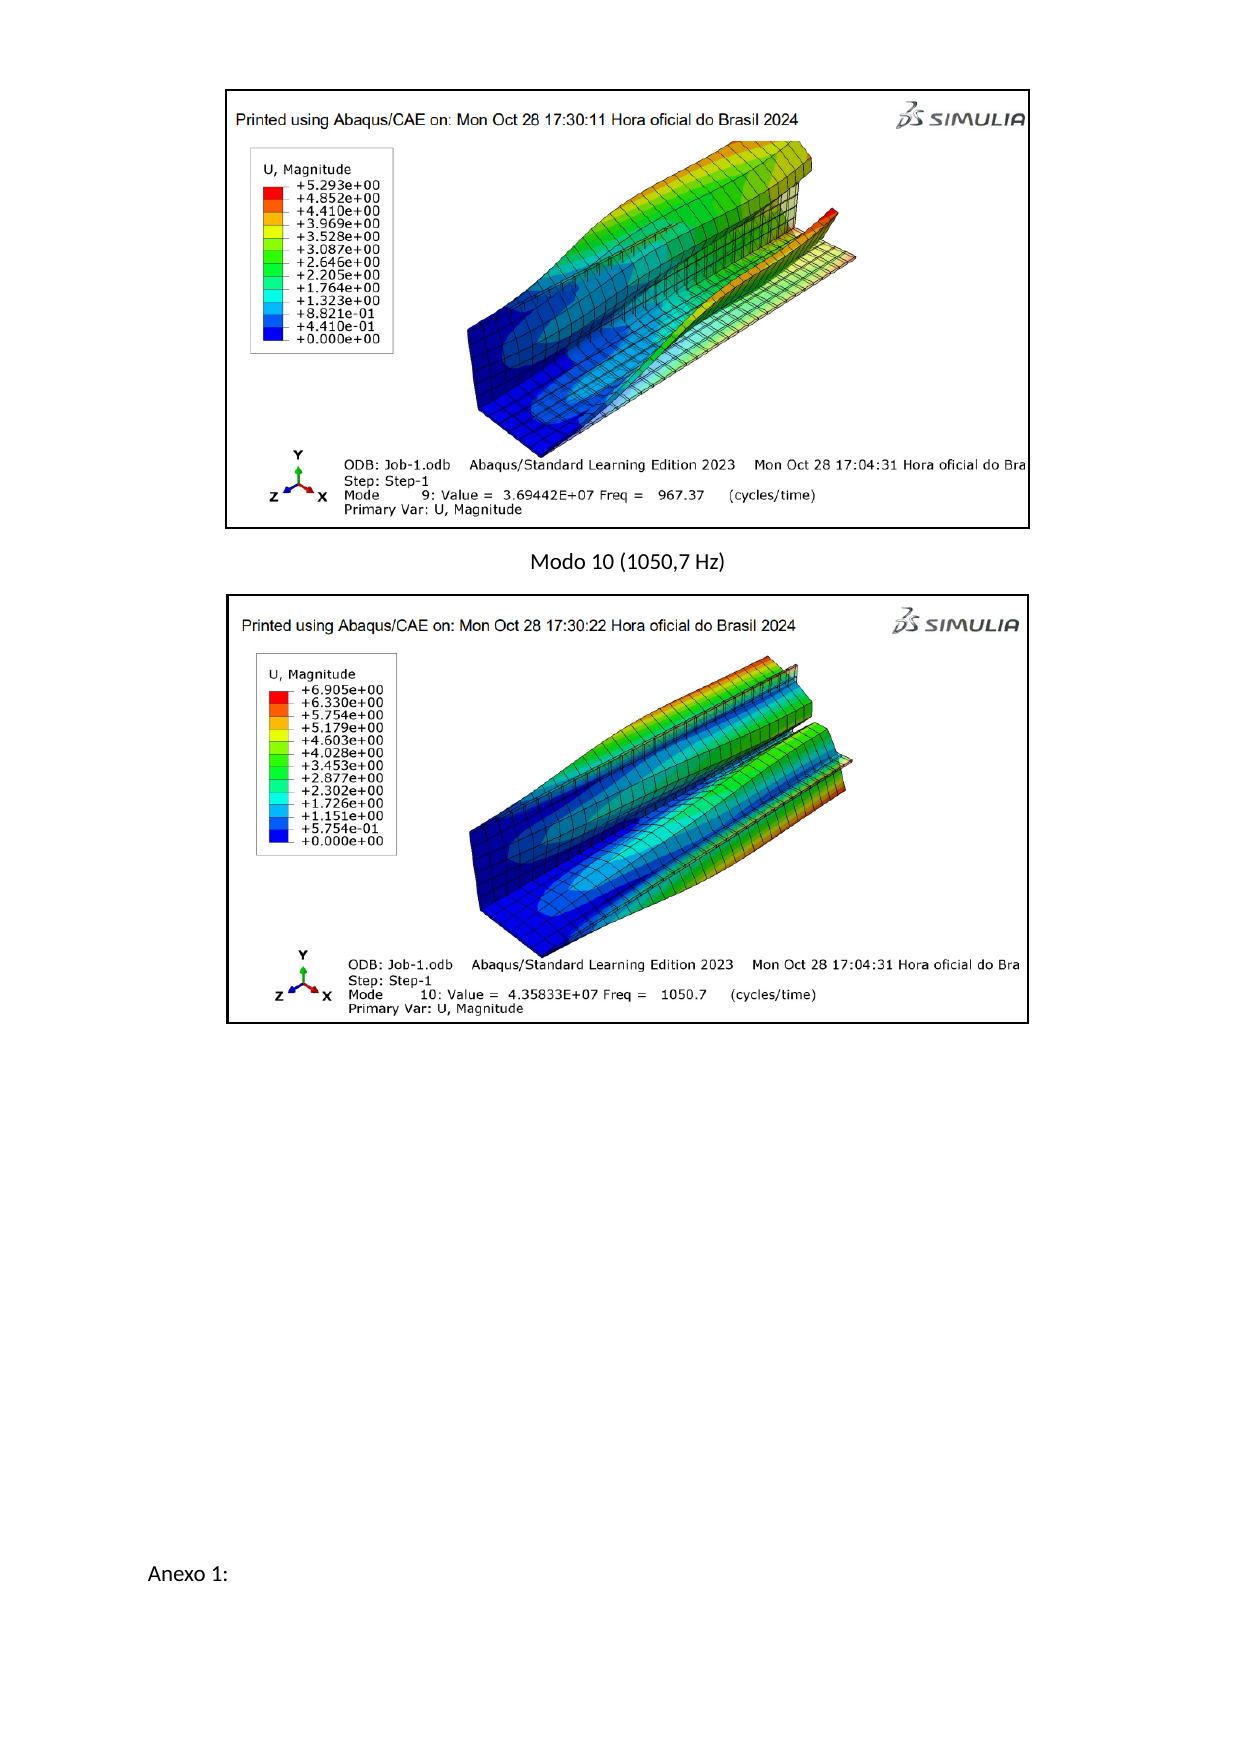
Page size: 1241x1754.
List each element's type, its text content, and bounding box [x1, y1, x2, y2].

picture [227, 91, 1028, 527]
text Anexo 1: [148, 1559, 1107, 1587]
picture [229, 596, 1027, 1022]
text Modo 10 (1050,7 Hz) [148, 547, 1107, 576]
